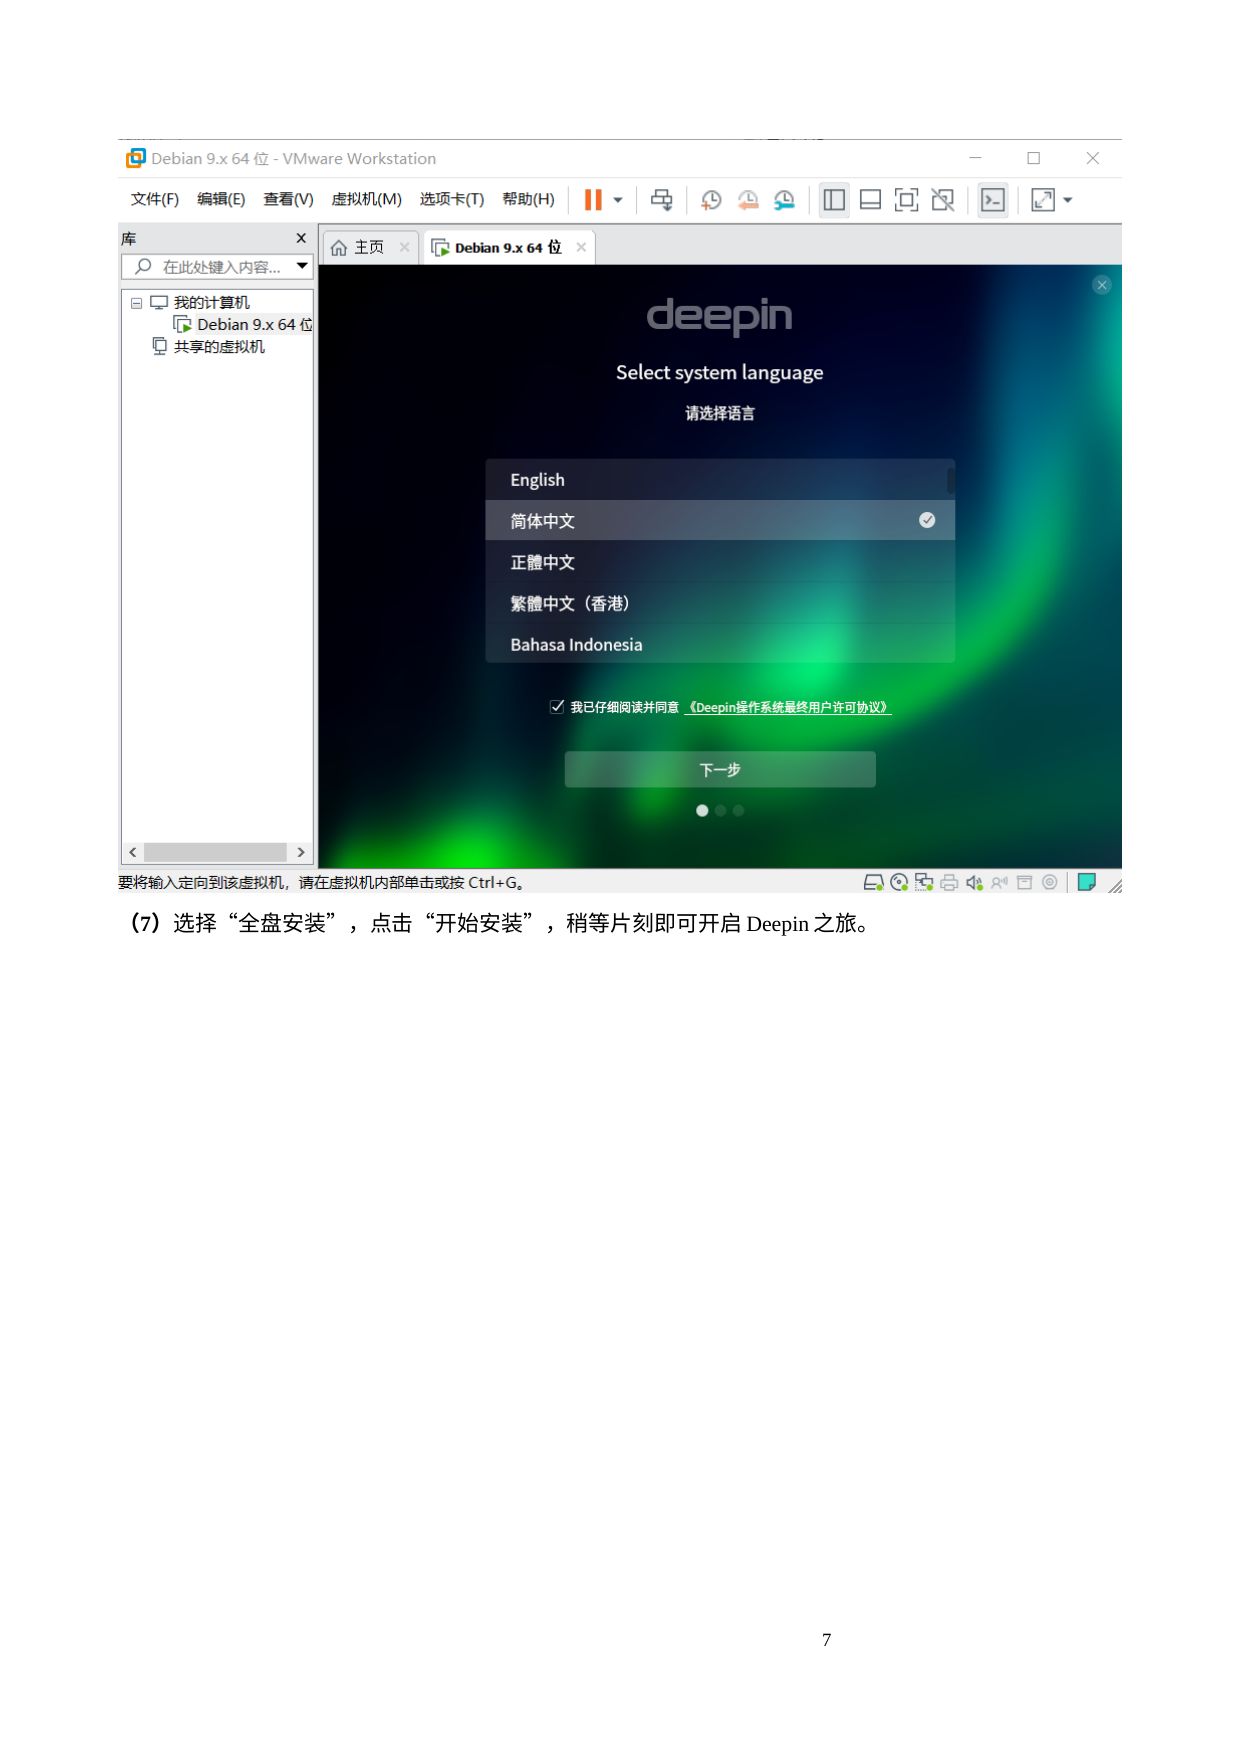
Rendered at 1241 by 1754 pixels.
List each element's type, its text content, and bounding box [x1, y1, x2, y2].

picture [118, 139, 1122, 893]
list （7）选择“全盘安装”，点击“开始安装”，稍等片刻即可开启Deepin之旅。 [118, 906, 1122, 938]
